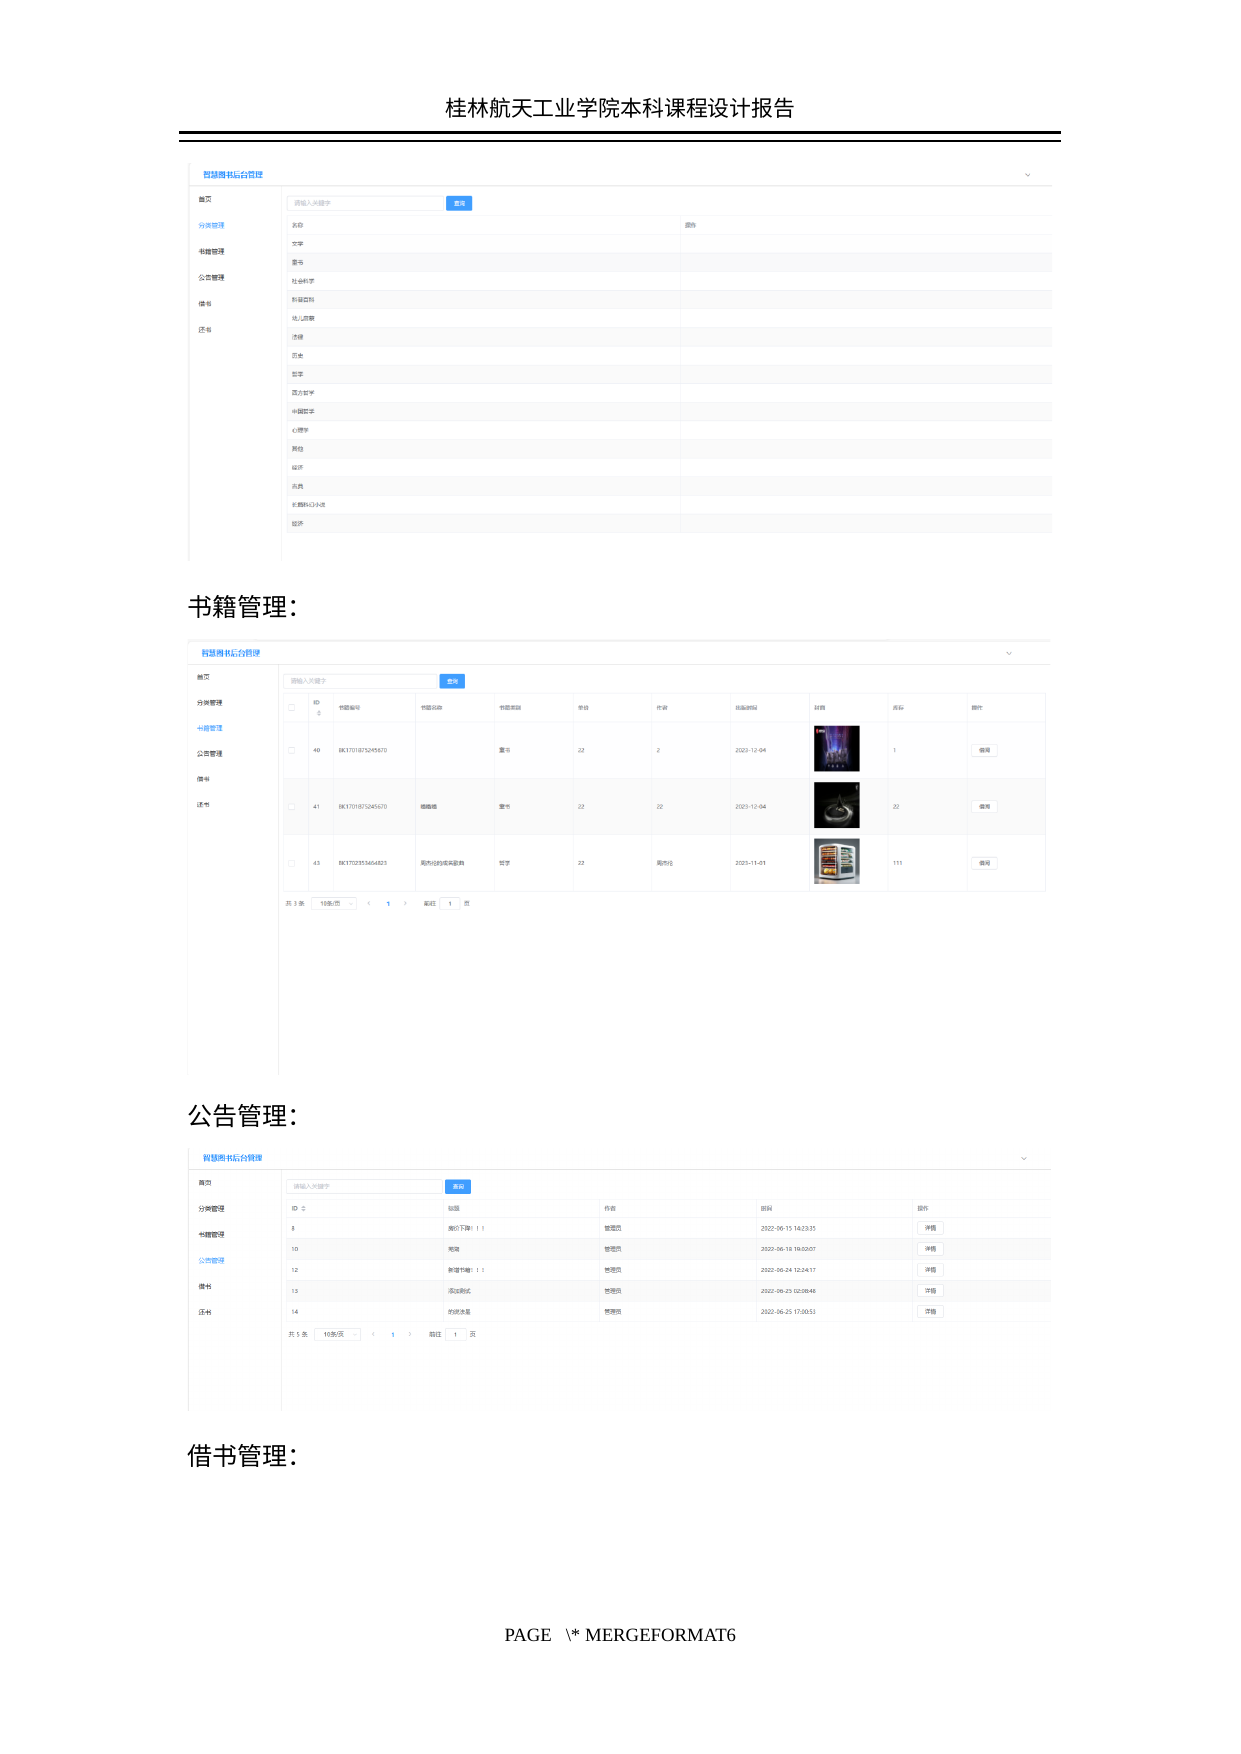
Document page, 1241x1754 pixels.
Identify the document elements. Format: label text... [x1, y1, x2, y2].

text 书籍管理： [187, 571, 1053, 639]
text 公告管理： [187, 1081, 1053, 1149]
text 借书管理： [187, 1420, 1053, 1488]
picture [187, 163, 1053, 561]
picture [187, 639, 1051, 1075]
picture [187, 1148, 1051, 1411]
